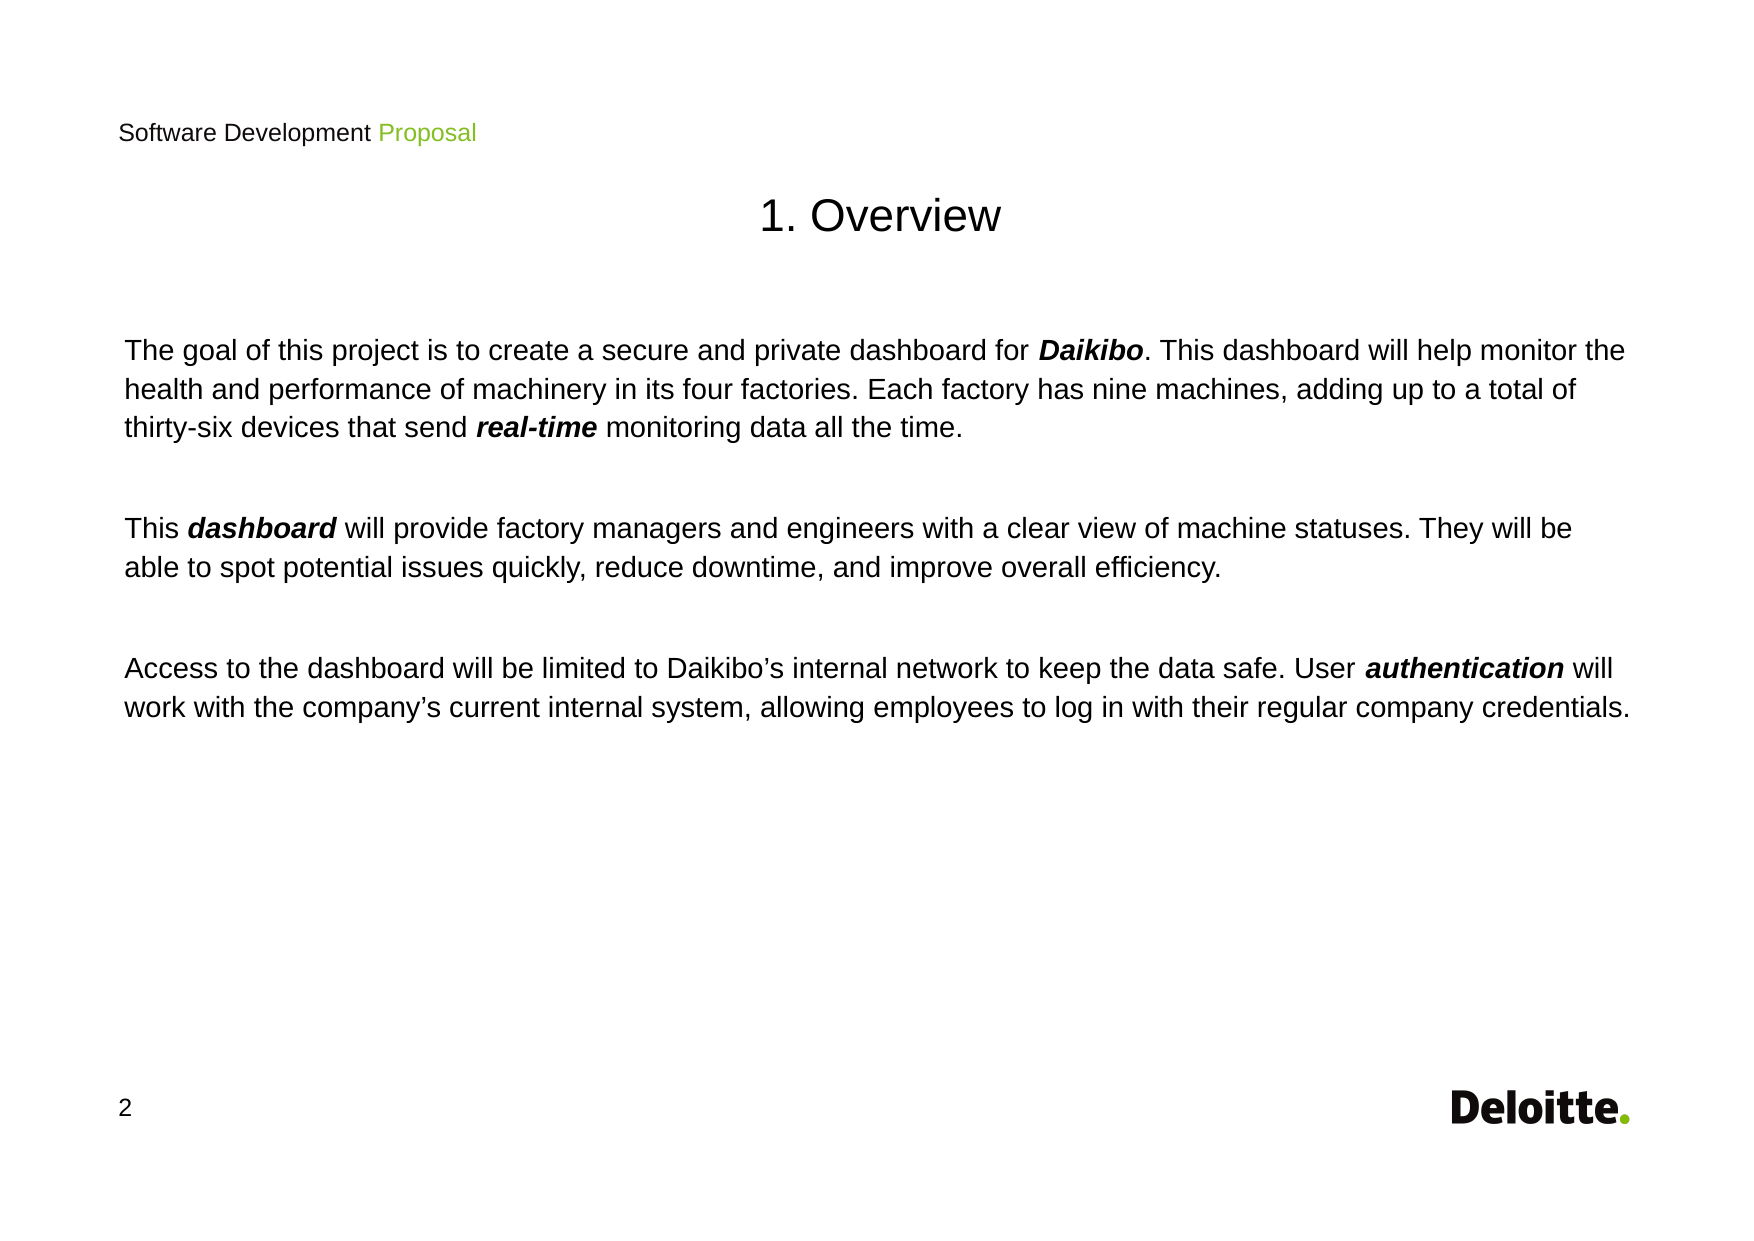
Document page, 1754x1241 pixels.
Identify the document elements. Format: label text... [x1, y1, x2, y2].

text Access to the dashboard will be limited to Daikibo’s internal network to keep the data safe. User authentication will work with the company’s current internal system, allowing employees to log in with their regular company credentials. [124, 651, 1636, 723]
text The goal of this project is to create a secure and private dashboard for Daikibo. This dashboard will help monitor the health and performance of machinery in its four factories. Each factory has nine machines, adding up to a total of thirty-six devices that send real-time monitoring data all the time. [124, 333, 1636, 444]
text 1. Overview [124, 188, 1636, 241]
text This dashboard will provide factory managers and engineers with a clear view of machine statuses. They will be able to spot potential issues quickly, reduce downtime, and improve overall efficiency. [124, 511, 1636, 583]
picture [1448, 1084, 1633, 1130]
